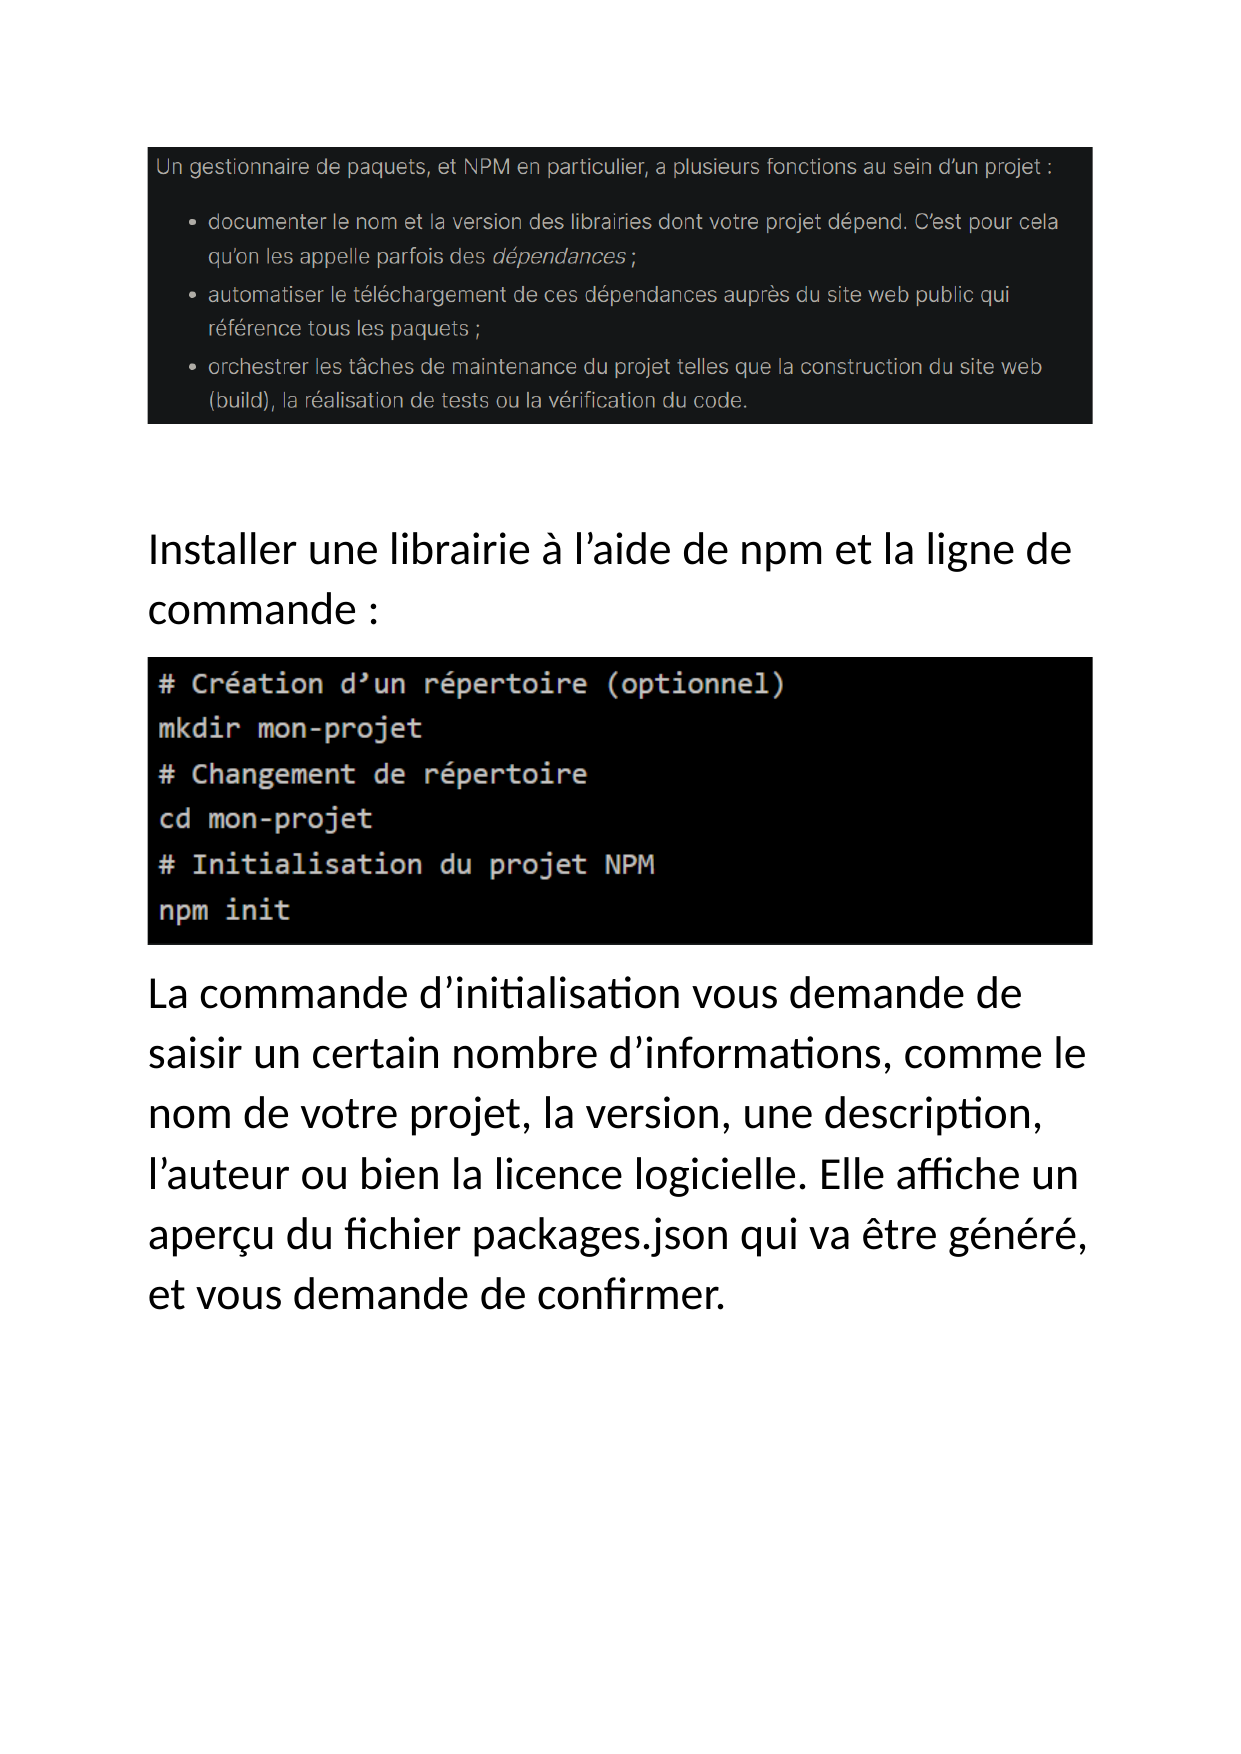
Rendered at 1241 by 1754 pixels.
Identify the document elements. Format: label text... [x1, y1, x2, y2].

picture [147, 657, 1093, 945]
text La commande d’initialisation vous demande de saisir un certain nombre d’informations, comme le nom de votre projet, la version, une description, l’auteur ou bien la licence logicielle. Elle affiche un aperçu du fichier packages.json qui va être généré, et vous demande de confirmer. [148, 964, 1093, 1321]
picture [147, 147, 1093, 424]
text Installer une librairie à l’aide de npm et la ligne de commande : [148, 520, 1093, 636]
